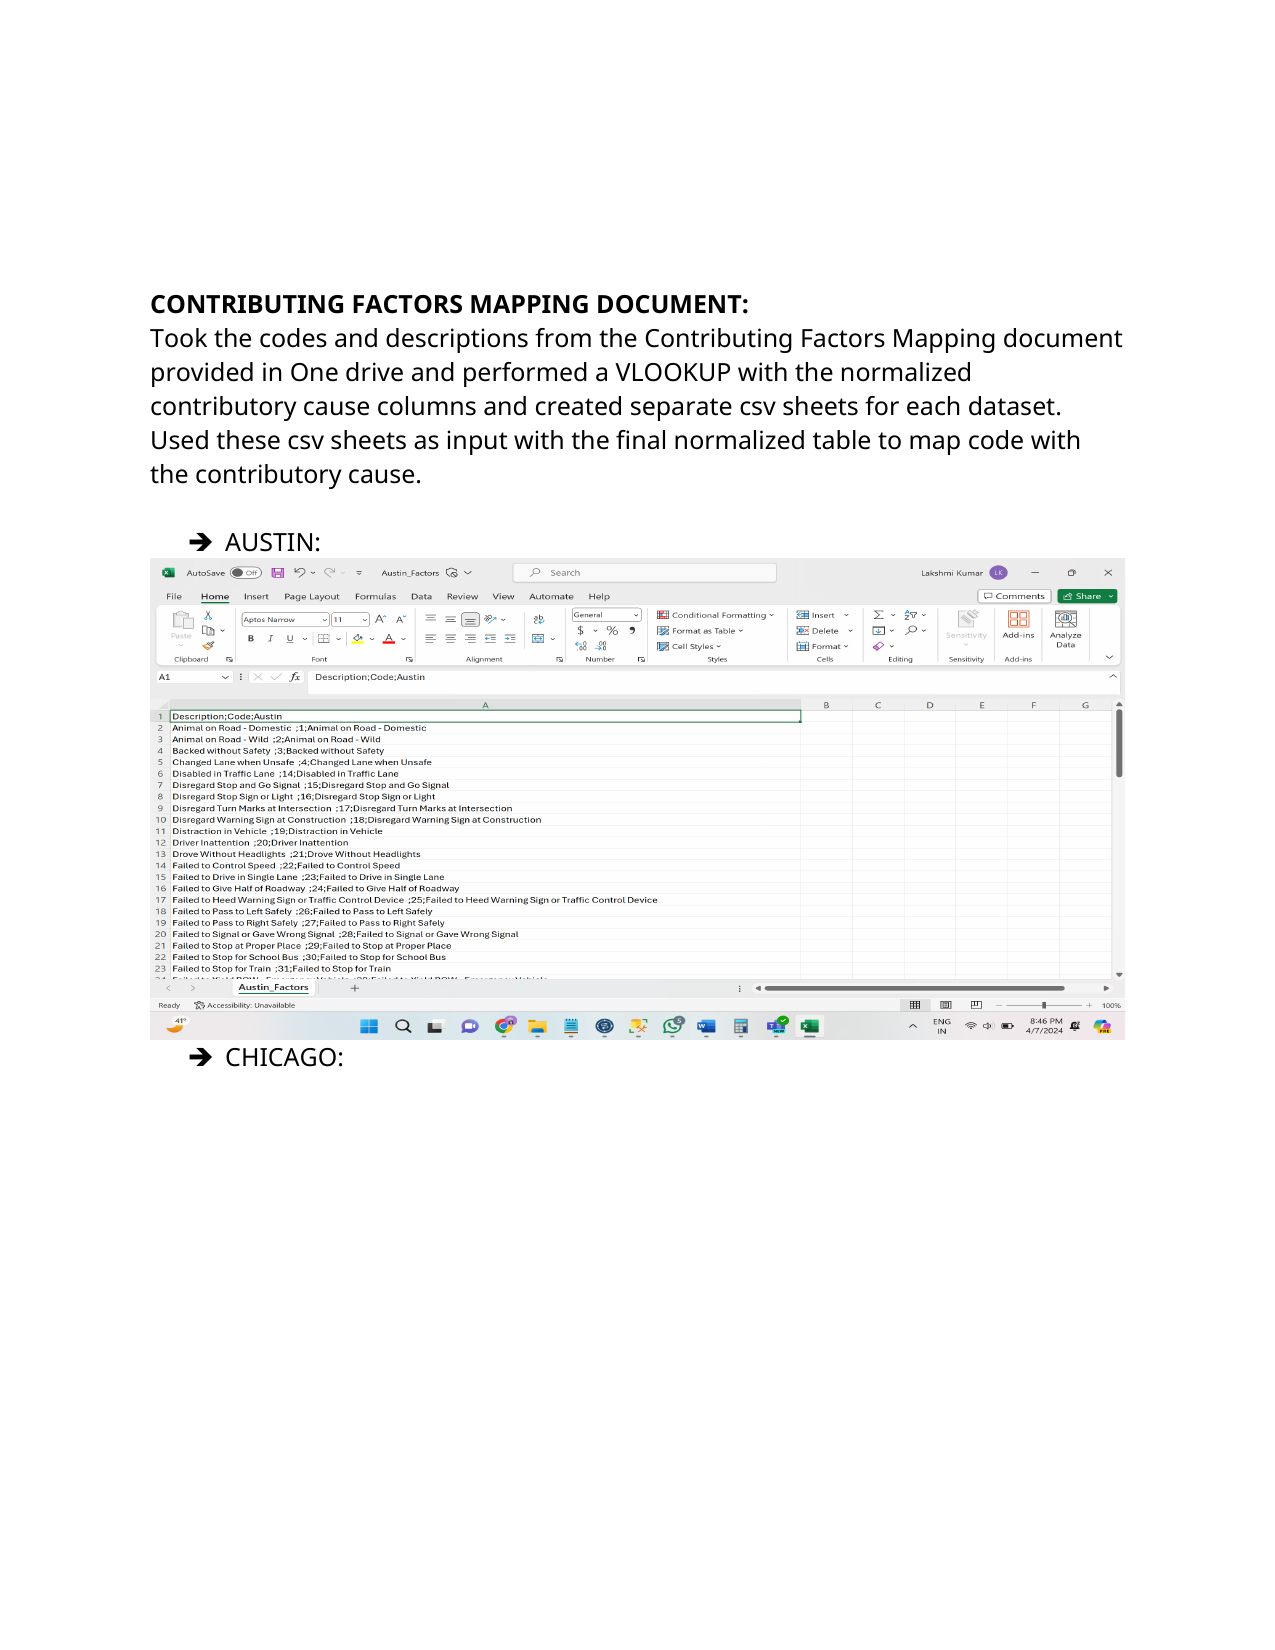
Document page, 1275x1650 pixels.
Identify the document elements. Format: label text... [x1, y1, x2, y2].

text Took the codes and descriptions from the Contributing Factors Mapping document provided in One drive and performed a VLOOKUP with the normalized contributory cause columns and created separate csv sheets for each dataset. Used these csv sheets as input with the final normalized table to map code with the contributory cause. [150, 320, 1125, 491]
list CHICAGO: [187, 1040, 1125, 1073]
list AUSTIN: [187, 525, 1125, 558]
text CONTRIBUTING FACTORS MAPPING DOCUMENT: [150, 286, 1125, 320]
picture [150, 558, 1125, 1040]
